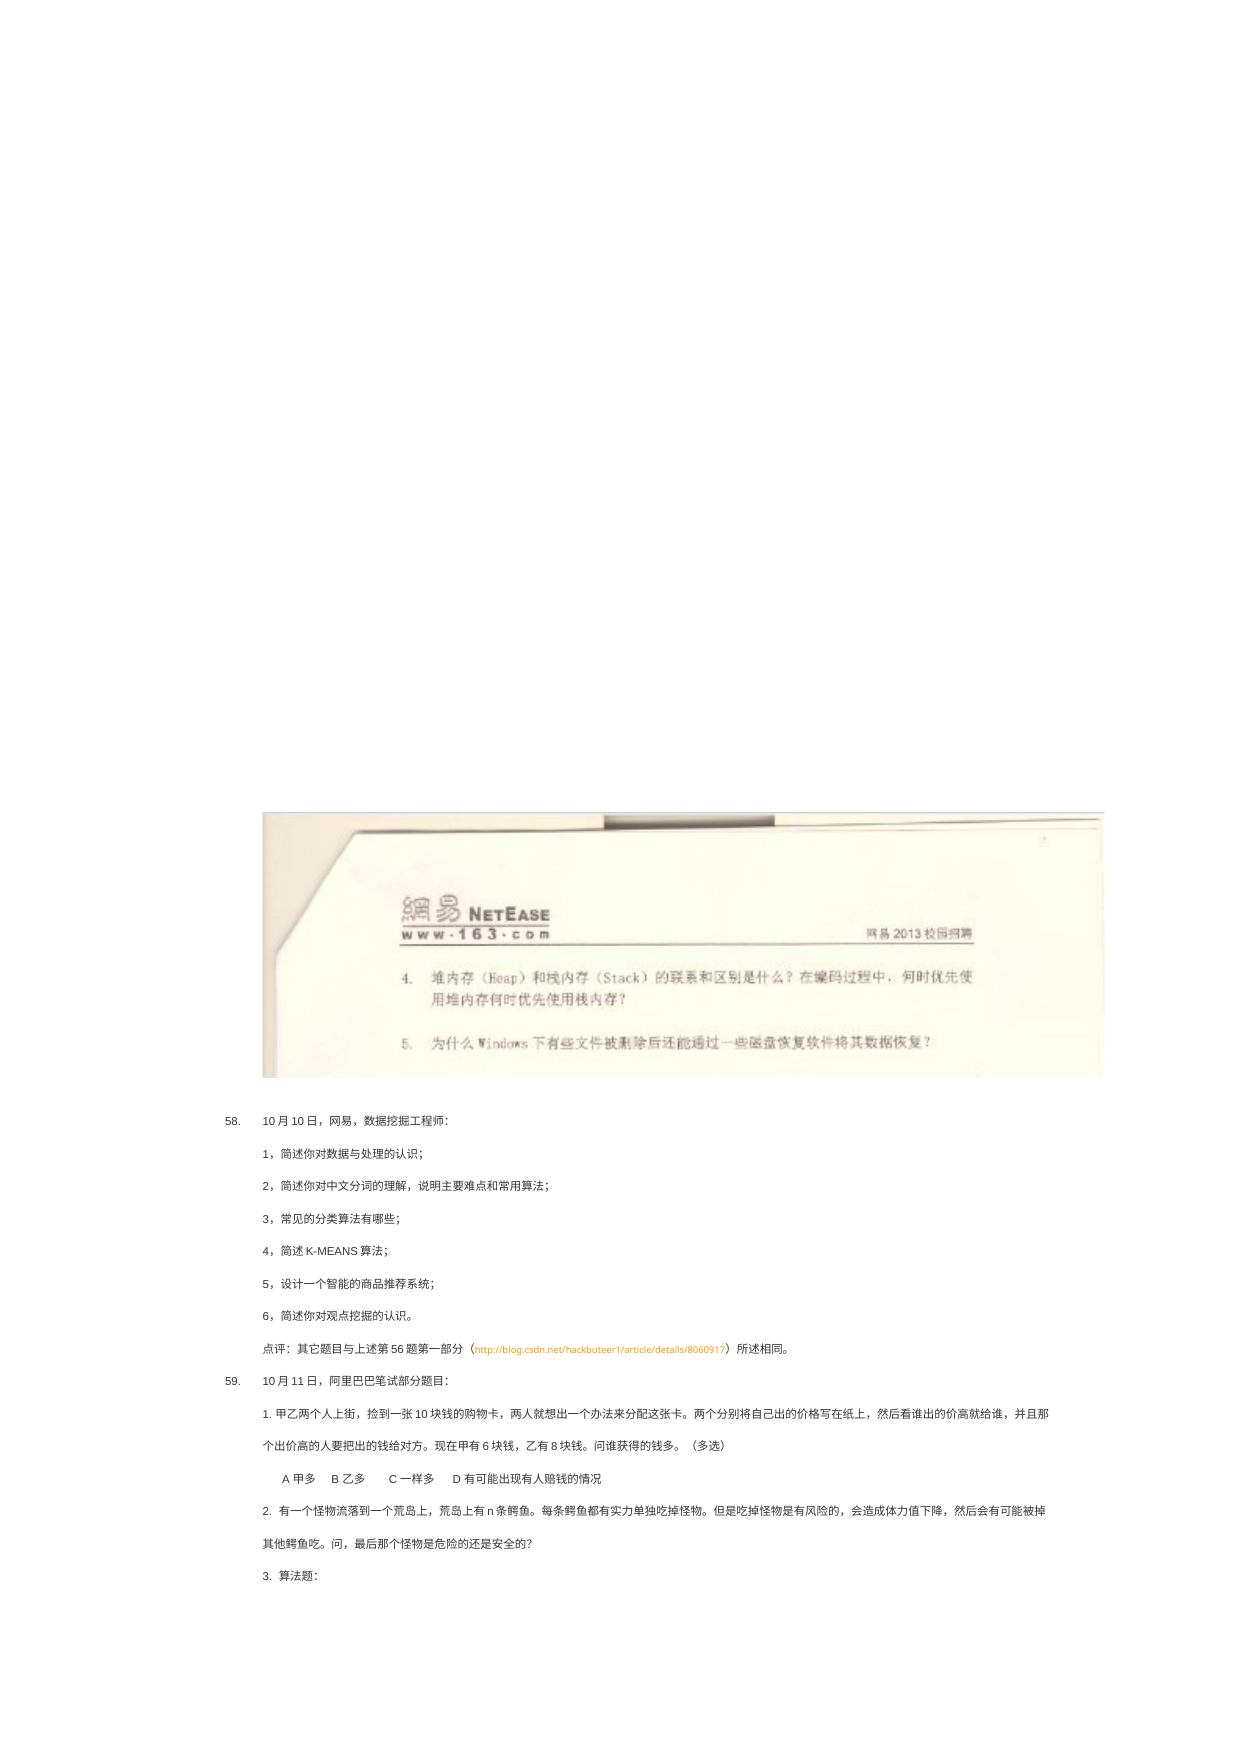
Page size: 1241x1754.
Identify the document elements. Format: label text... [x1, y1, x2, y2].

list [225, 1364, 1053, 1592]
list 10月10日，网易，数据挖掘工程师： 1，简述你对数据与处理的认识； 2，简述你对中文分词的理解，说明主要难点和常用算法； 3，常见的分类算法有哪些； 4，简述K-MEANS算法； 5，设计一个智能的商品推荐系统； 6，简述你对观点挖掘的认识。 点评：其它题目与上述第56题第一部分（http://blog.csdn.net/hackbuteer1/article/details/8060917）所述相同。 [225, 1104, 1053, 1364]
picture [262, 812, 1105, 1078]
